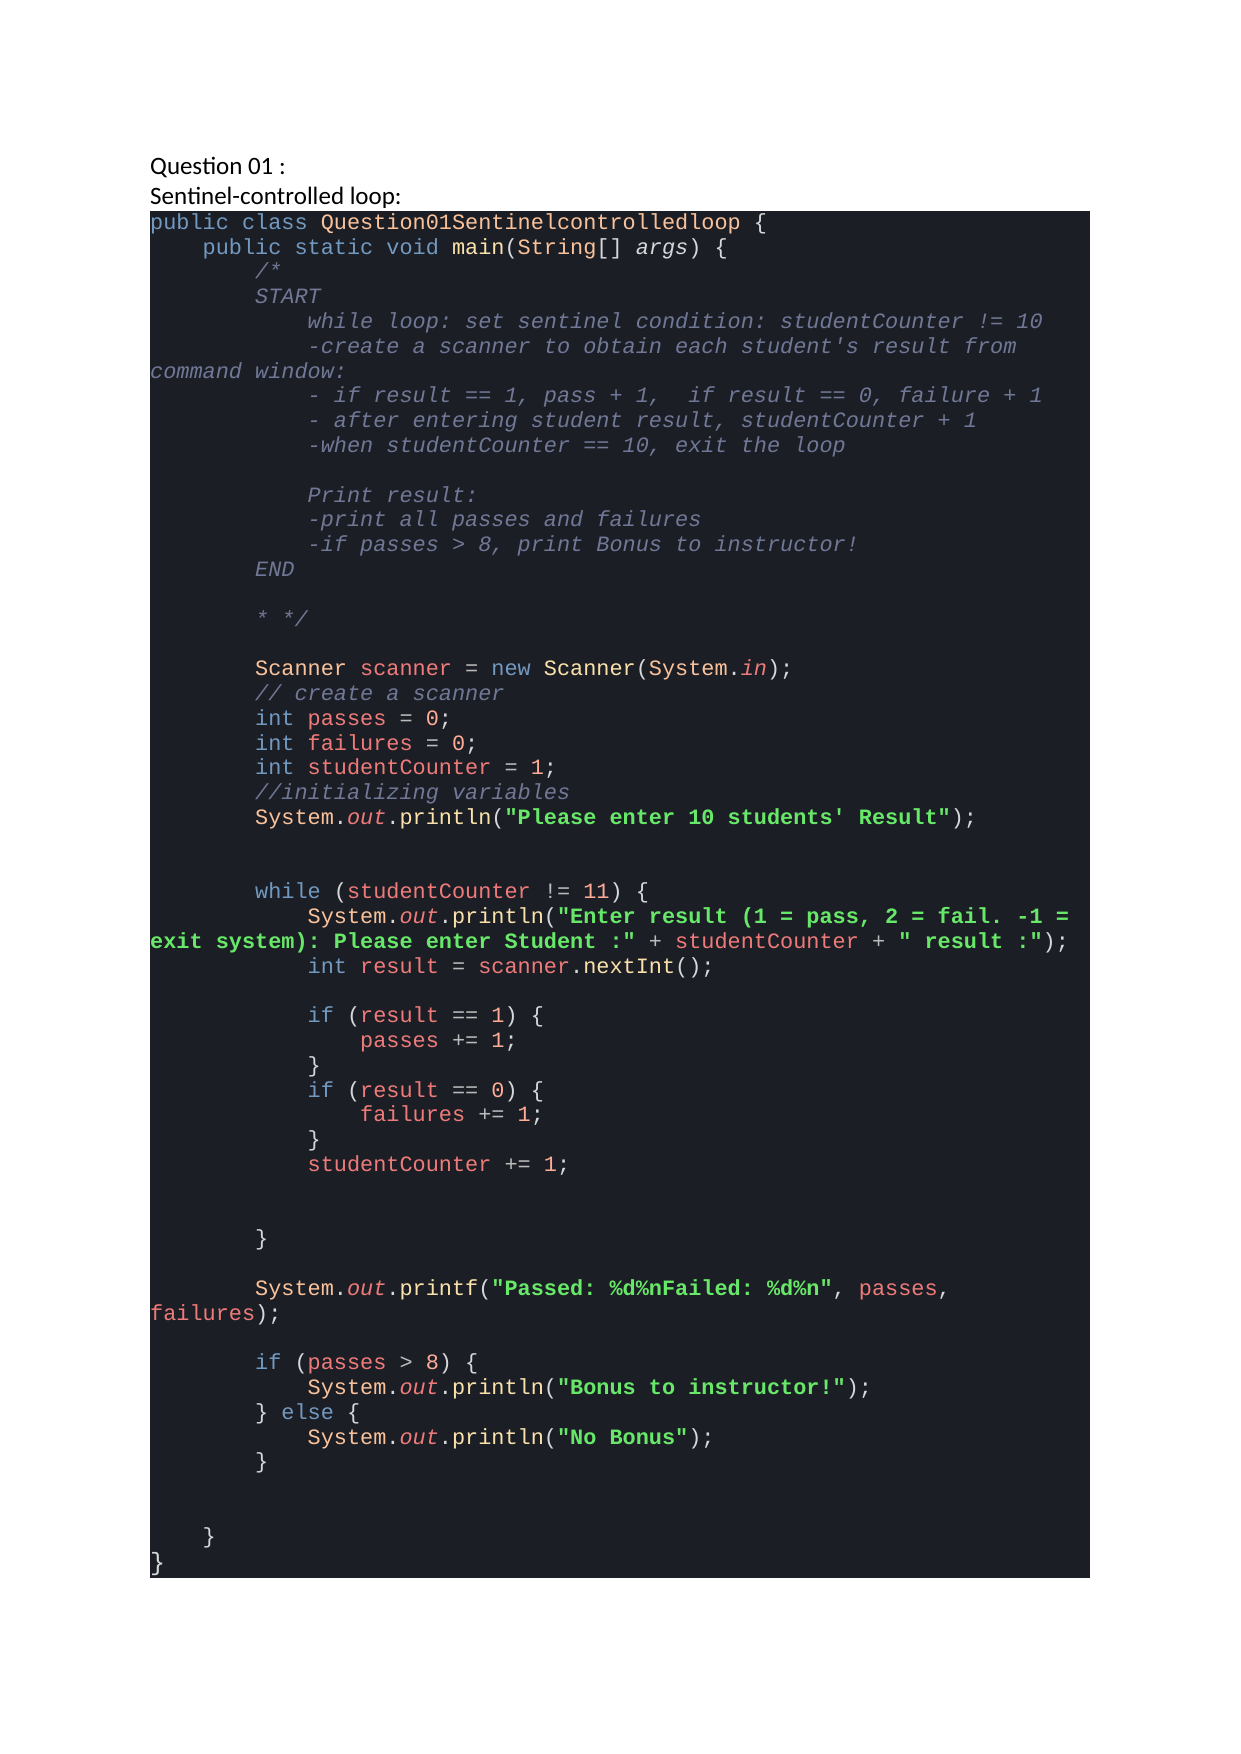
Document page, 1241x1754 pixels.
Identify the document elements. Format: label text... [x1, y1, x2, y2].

text public class Question01Sentinelcontrolledloop { public static void main(String[] args) { /* START while loop: set sentinel condition: studentCounter != 10 -create a scanner to obtain each student's result from command window: - if result == 1, pass + 1, if result == 0, failure + 1 - after entering student result, studentCounter + 1 -when studentCounter == 10, exit the loop Print result: -print all passes and failures -if passes > 8, print Bonus to instructor! END * */ Scanner scanner = new Scanner(System.in); // create a scanner int passes = 0; int failures = 0; int studentCounter = 1; //initializing variables System.out.println("Please enter 10 students' Result"); while (studentCounter != 11) { System.out.println("Enter result (1 = pass, 2 = fail. -1 = exit system): Please enter Student :" + studentCounter + " result :"); int result = scanner.nextInt(); if (result == 1) { passes += 1; } if (result == 0) { failures += 1; } studentCounter += 1; } System.out.printf("Passed: %d%nFailed: %d%n", passes, failures); if (passes > 8) { System.out.println("Bonus to instructor!"); } else { System.out.println("No Bonus"); } } } [150, 211, 1090, 1578]
text Sentinel-controlled loop: [150, 181, 1090, 211]
text Question 01 : [150, 150, 1090, 181]
